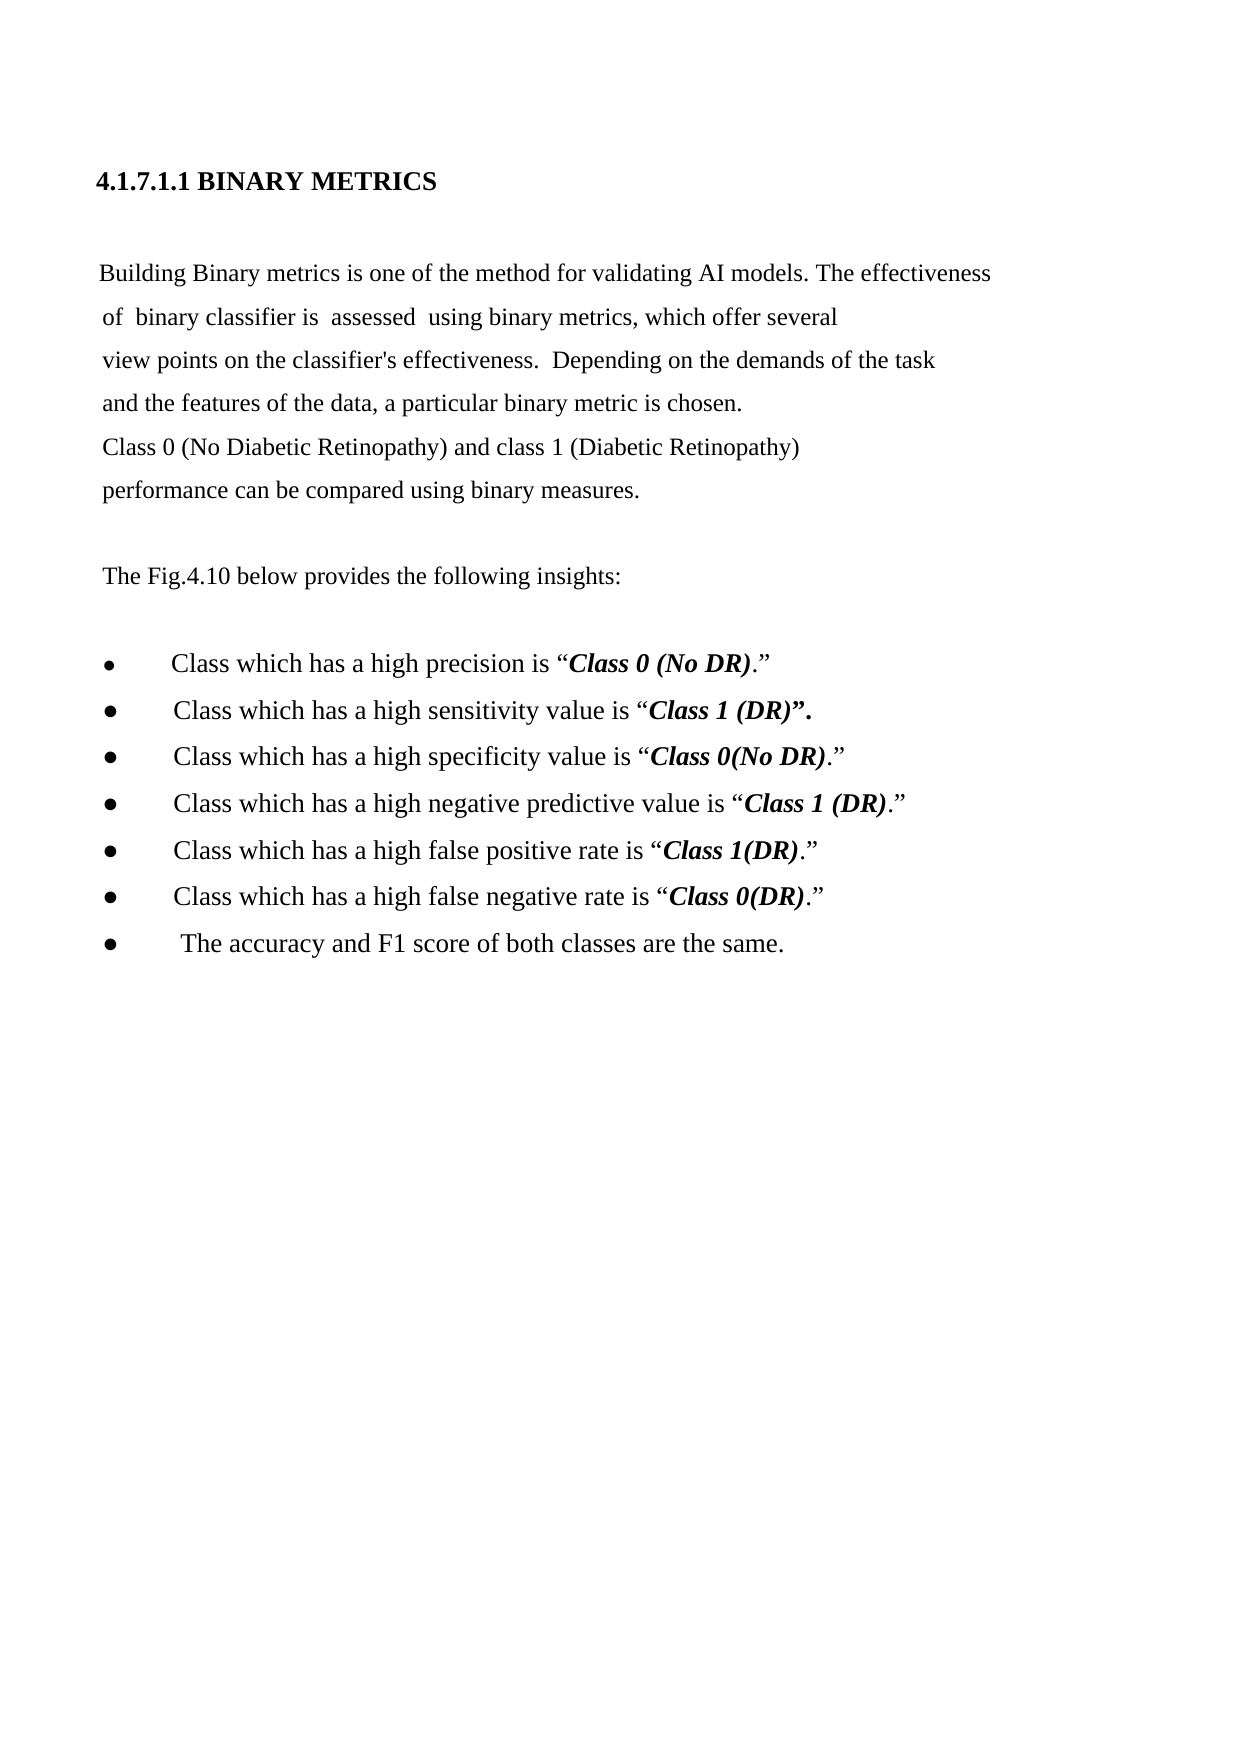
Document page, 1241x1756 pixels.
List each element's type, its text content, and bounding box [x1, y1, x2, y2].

text of binary classifier is assessed using binary metrics, which offer several [64, 302, 1078, 331]
list Class which has a high precision is “Class 0 (No DR).” [102, 647, 1078, 678]
text view points on the classifier's effectiveness. Depending on the demands of the task [64, 345, 1078, 374]
text performance can be compared using binary measures. [64, 475, 1078, 503]
text Class 0 (No Diabetic Retinopathy) and class 1 (Diabetic Retinopathy) [64, 432, 1078, 460]
list Class which has a high false negative rate is “Class 0(DR).” [102, 881, 1078, 912]
text and the features of the data, a particular binary metric is chosen. [64, 388, 1078, 417]
list Class which has a high negative predictive value is “Class 1 (DR).” [102, 787, 1078, 818]
text 4.1.7.1.1 BINARY METRICS [64, 164, 1078, 196]
list Class which has a high specificity value is “Class 0(No DR).” [102, 741, 1078, 772]
list Class which has a high sensitivity value is “Class 1 (DR)”. [102, 694, 1078, 725]
text The Fig.4.10 below provides the following insights: [64, 561, 1078, 590]
list The accuracy and F1 score of both classes are the same. [102, 927, 1078, 958]
list Class which has a high false positive rate is “Class 1(DR).” [102, 834, 1078, 865]
text Building Binary metrics is one of the method for validating AI models. The effectiveness [64, 258, 1078, 287]
